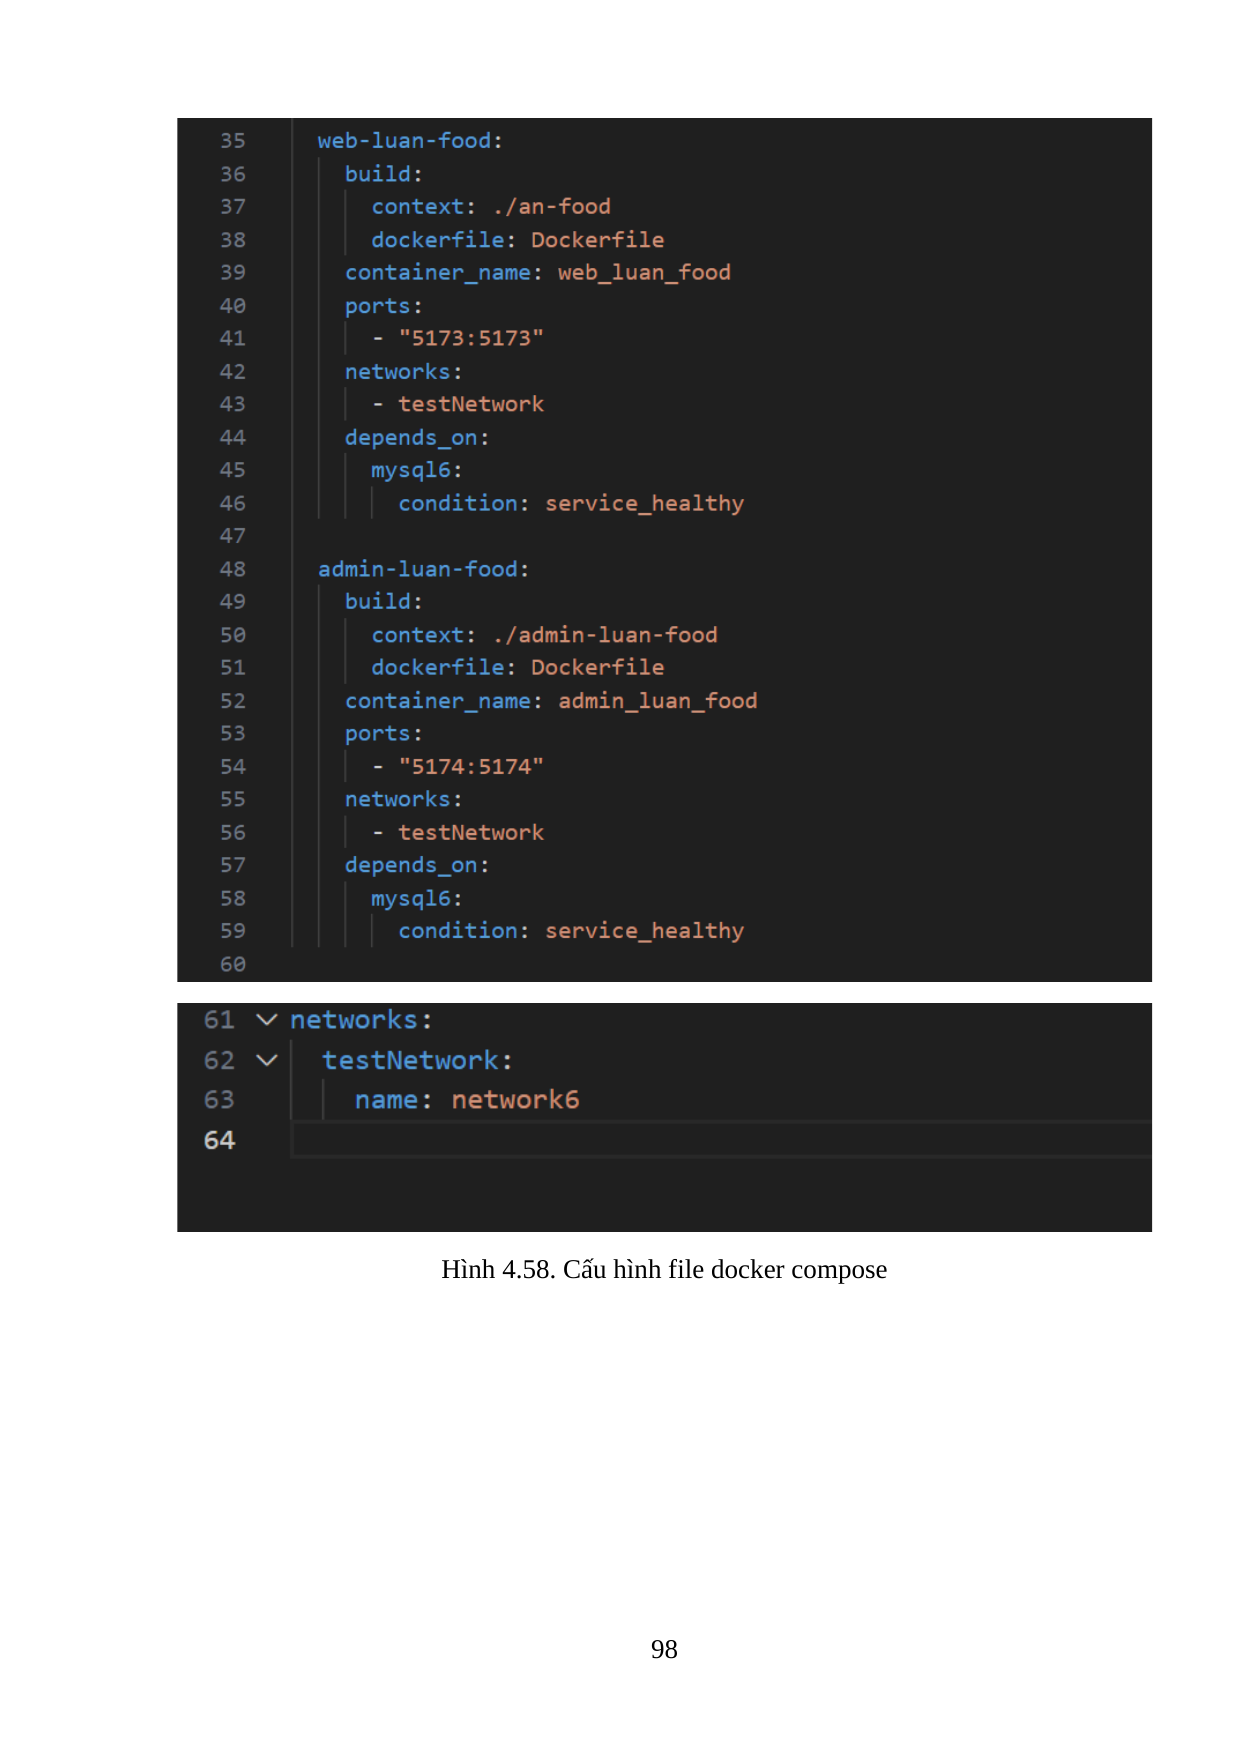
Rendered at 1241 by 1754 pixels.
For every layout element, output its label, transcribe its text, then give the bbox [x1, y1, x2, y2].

picture [177, 1003, 1153, 1232]
picture [177, 118, 1153, 982]
